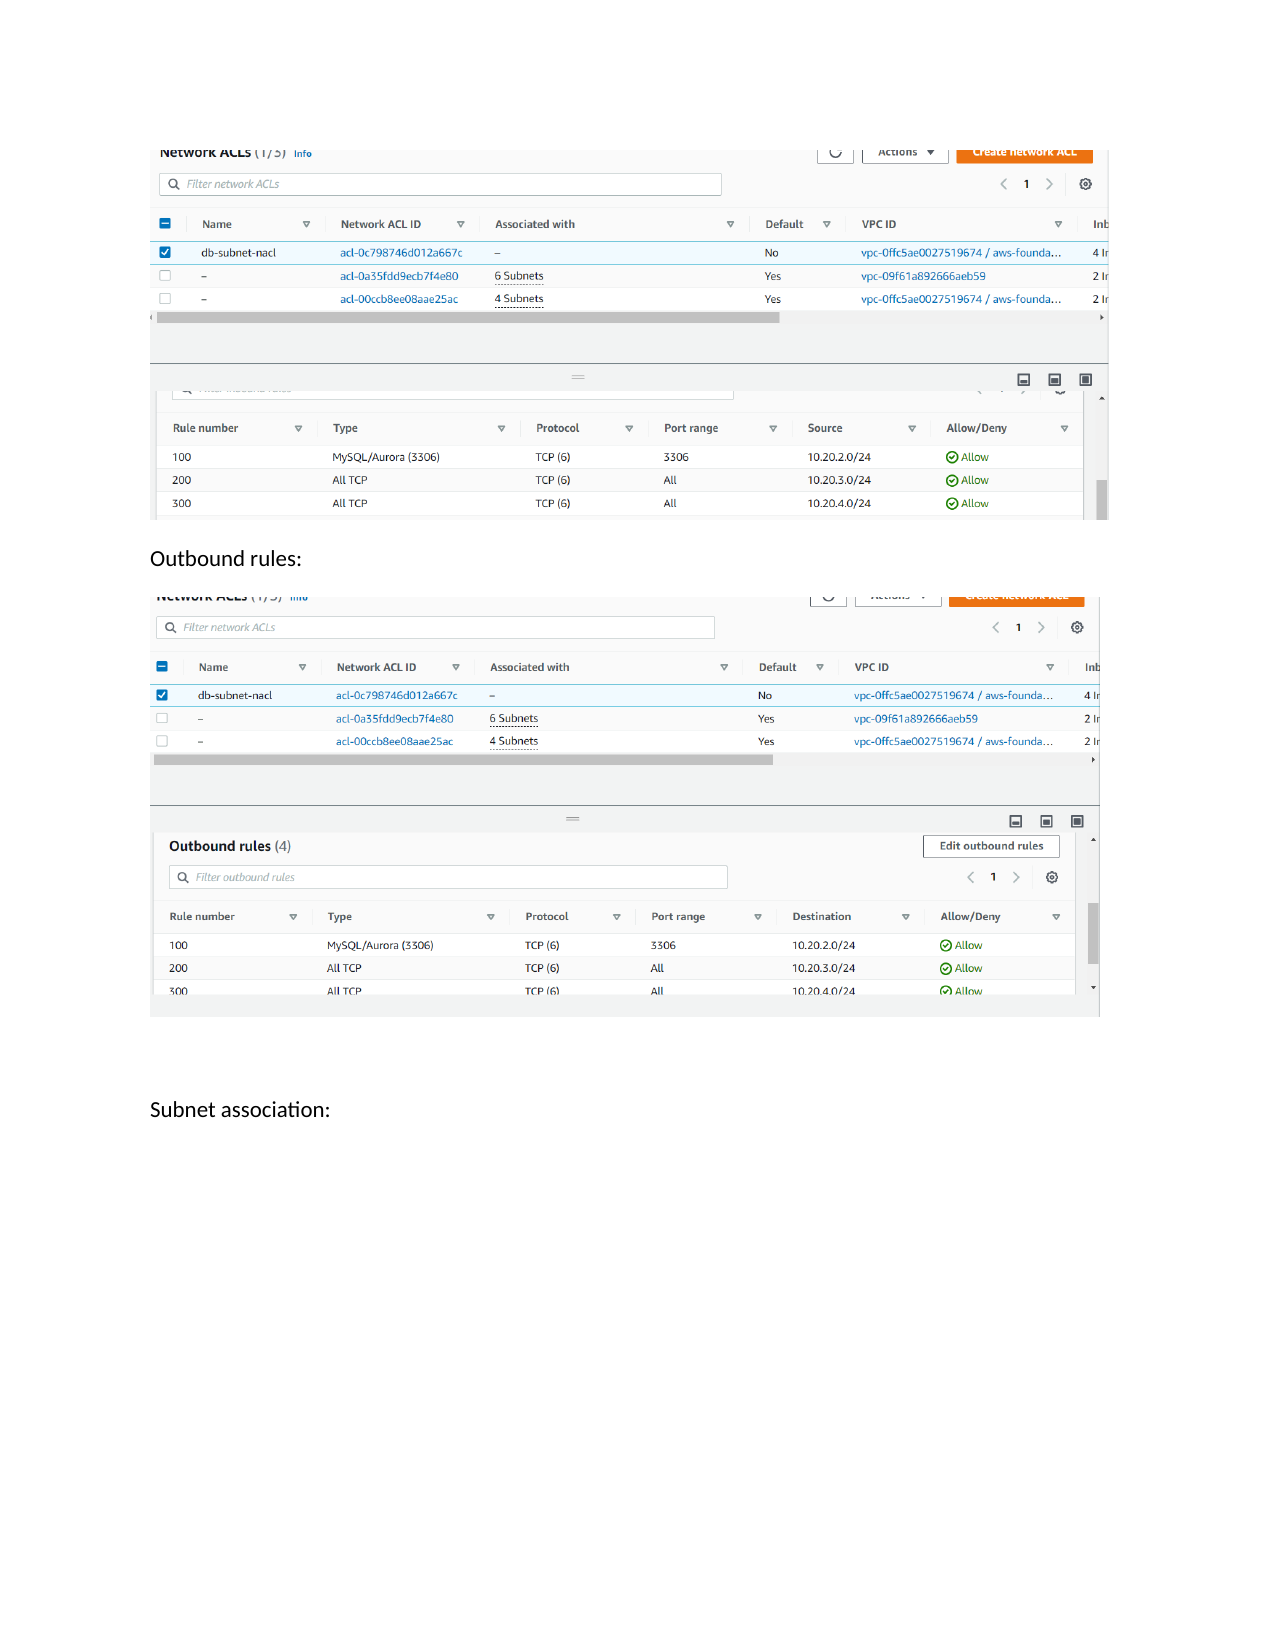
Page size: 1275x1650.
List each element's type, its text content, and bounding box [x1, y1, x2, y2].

picture [150, 150, 1125, 520]
picture [150, 597, 1125, 1017]
text Outbound rules: [150, 544, 1125, 572]
text Subnet association: [150, 1095, 1125, 1123]
